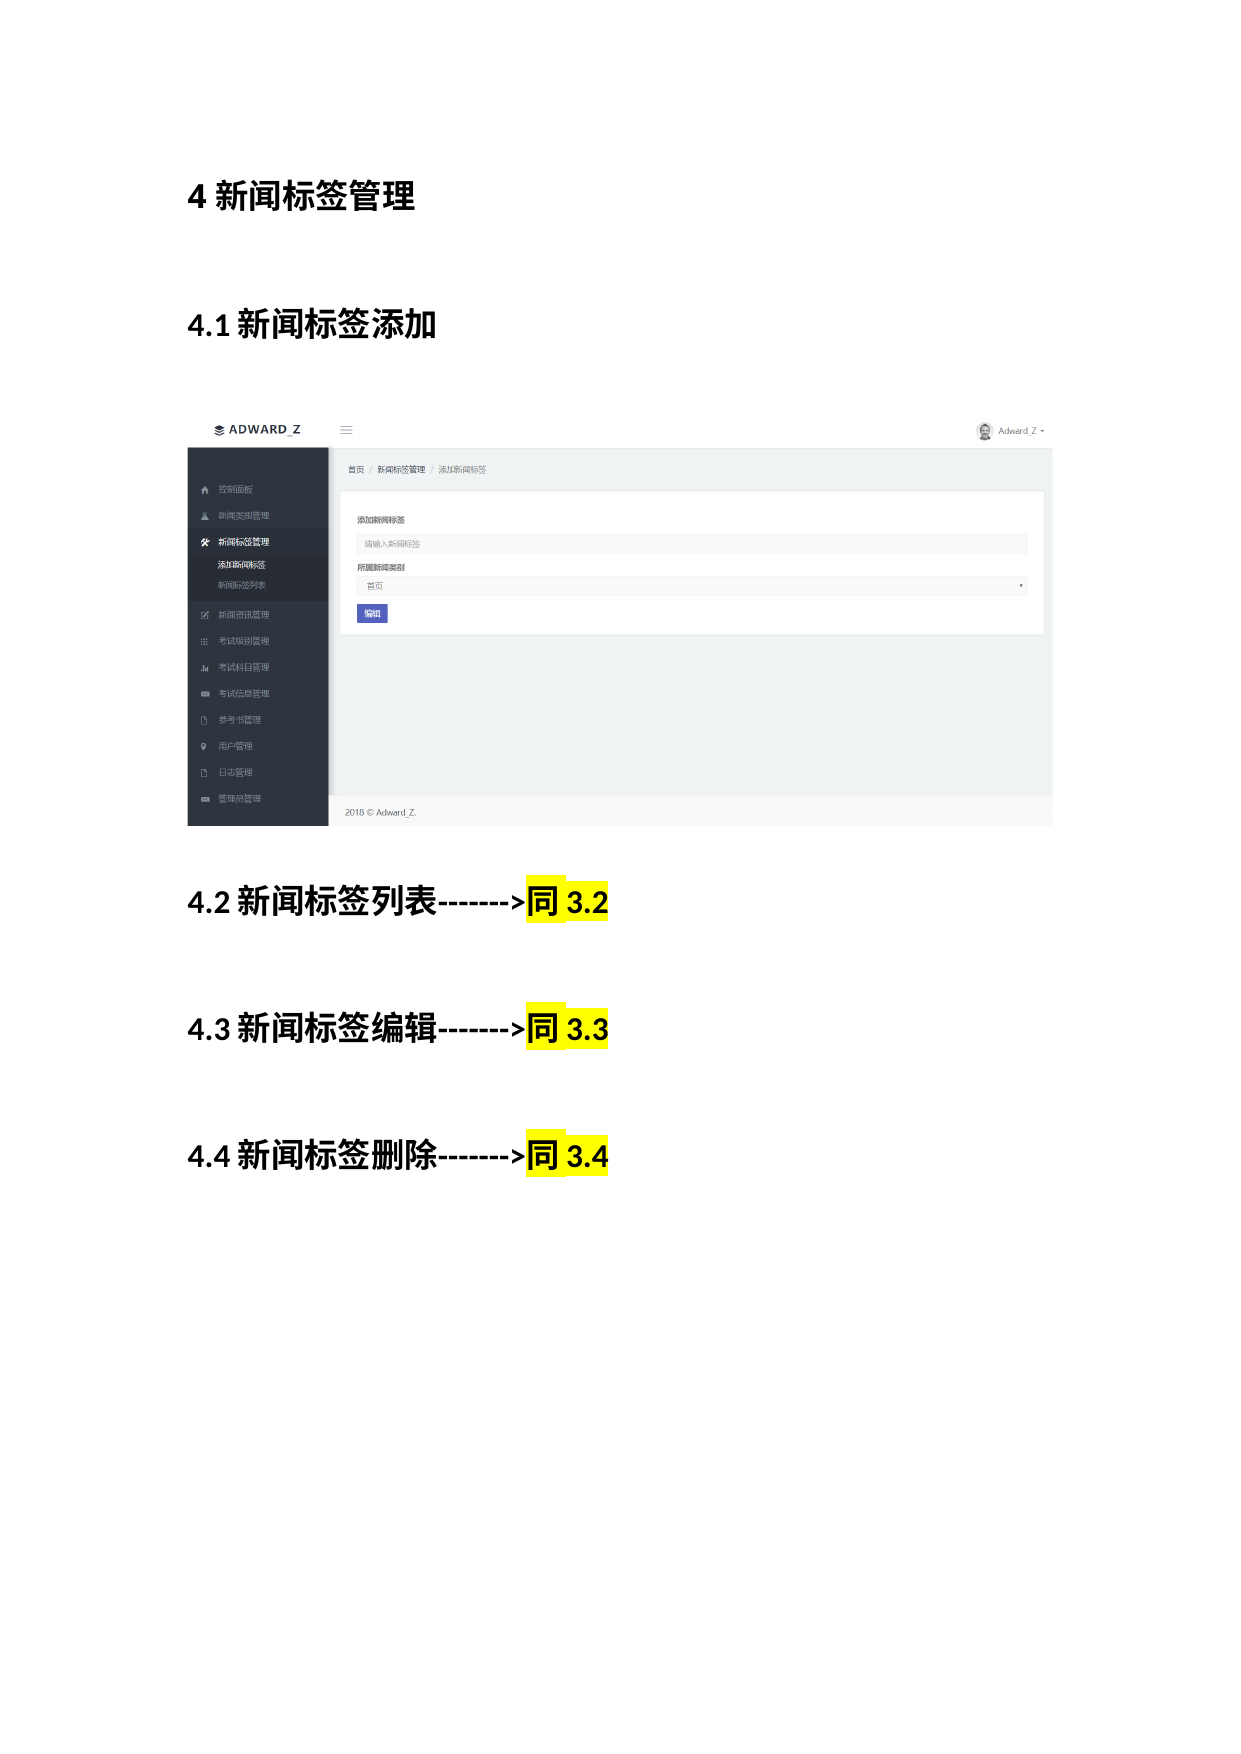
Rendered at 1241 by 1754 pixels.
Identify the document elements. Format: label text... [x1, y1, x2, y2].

subtitle 4.3 新闻标签编辑------->同3.3 [187, 993, 1053, 1058]
subtitle 4.1 新闻标签添加 [187, 289, 1053, 354]
subtitle 4 新闻标签管理 [187, 162, 1053, 227]
subtitle 4.2 新闻标签列表------->同3.2 [187, 866, 1053, 931]
picture [187, 416, 1053, 826]
subtitle 4.4 新闻标签删除------->同3.4 [187, 1121, 1053, 1186]
